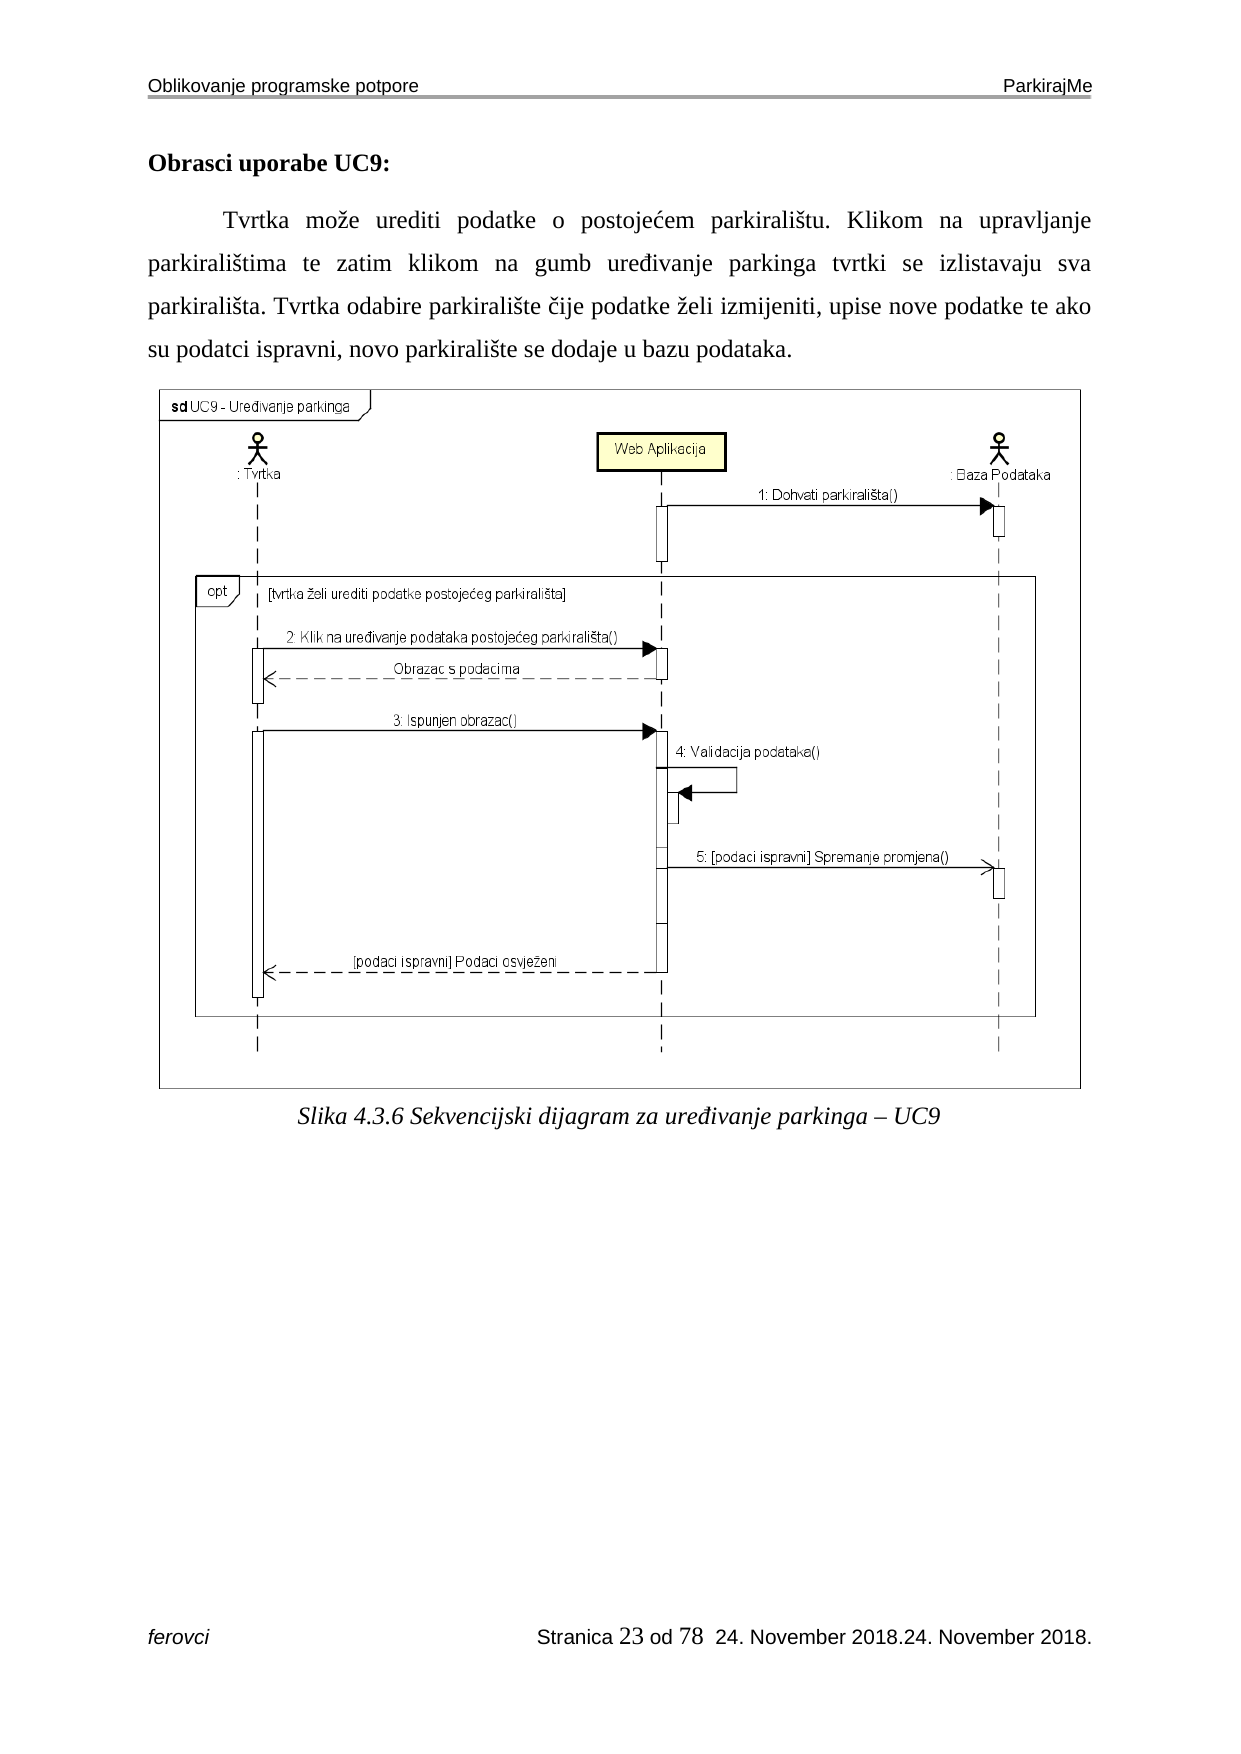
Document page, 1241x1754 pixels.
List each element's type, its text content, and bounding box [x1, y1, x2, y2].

text Obrasci uporabe UC9: [148, 148, 1093, 176]
picture [147, 95, 1092, 99]
picture [147, 377, 1092, 1101]
text Tvrtka može urediti podatke o postojećem parkiralištu. Klikom na upravljanje parkiralištima te zatim klikom na gumb uređivanje parkinga tvrtki se izlistavaju sva parkirališta. Tvrtka odabire parkiralište čije podatke želi izmijeniti, upise nove podatke te ako su podatci ispravni, novo parkiralište se dodaje u bazu podataka. [148, 205, 1093, 363]
text Slika 4.3.6 Sekvencijski dijagram za uređivanje parkinga – UC9 [148, 1101, 1093, 1130]
